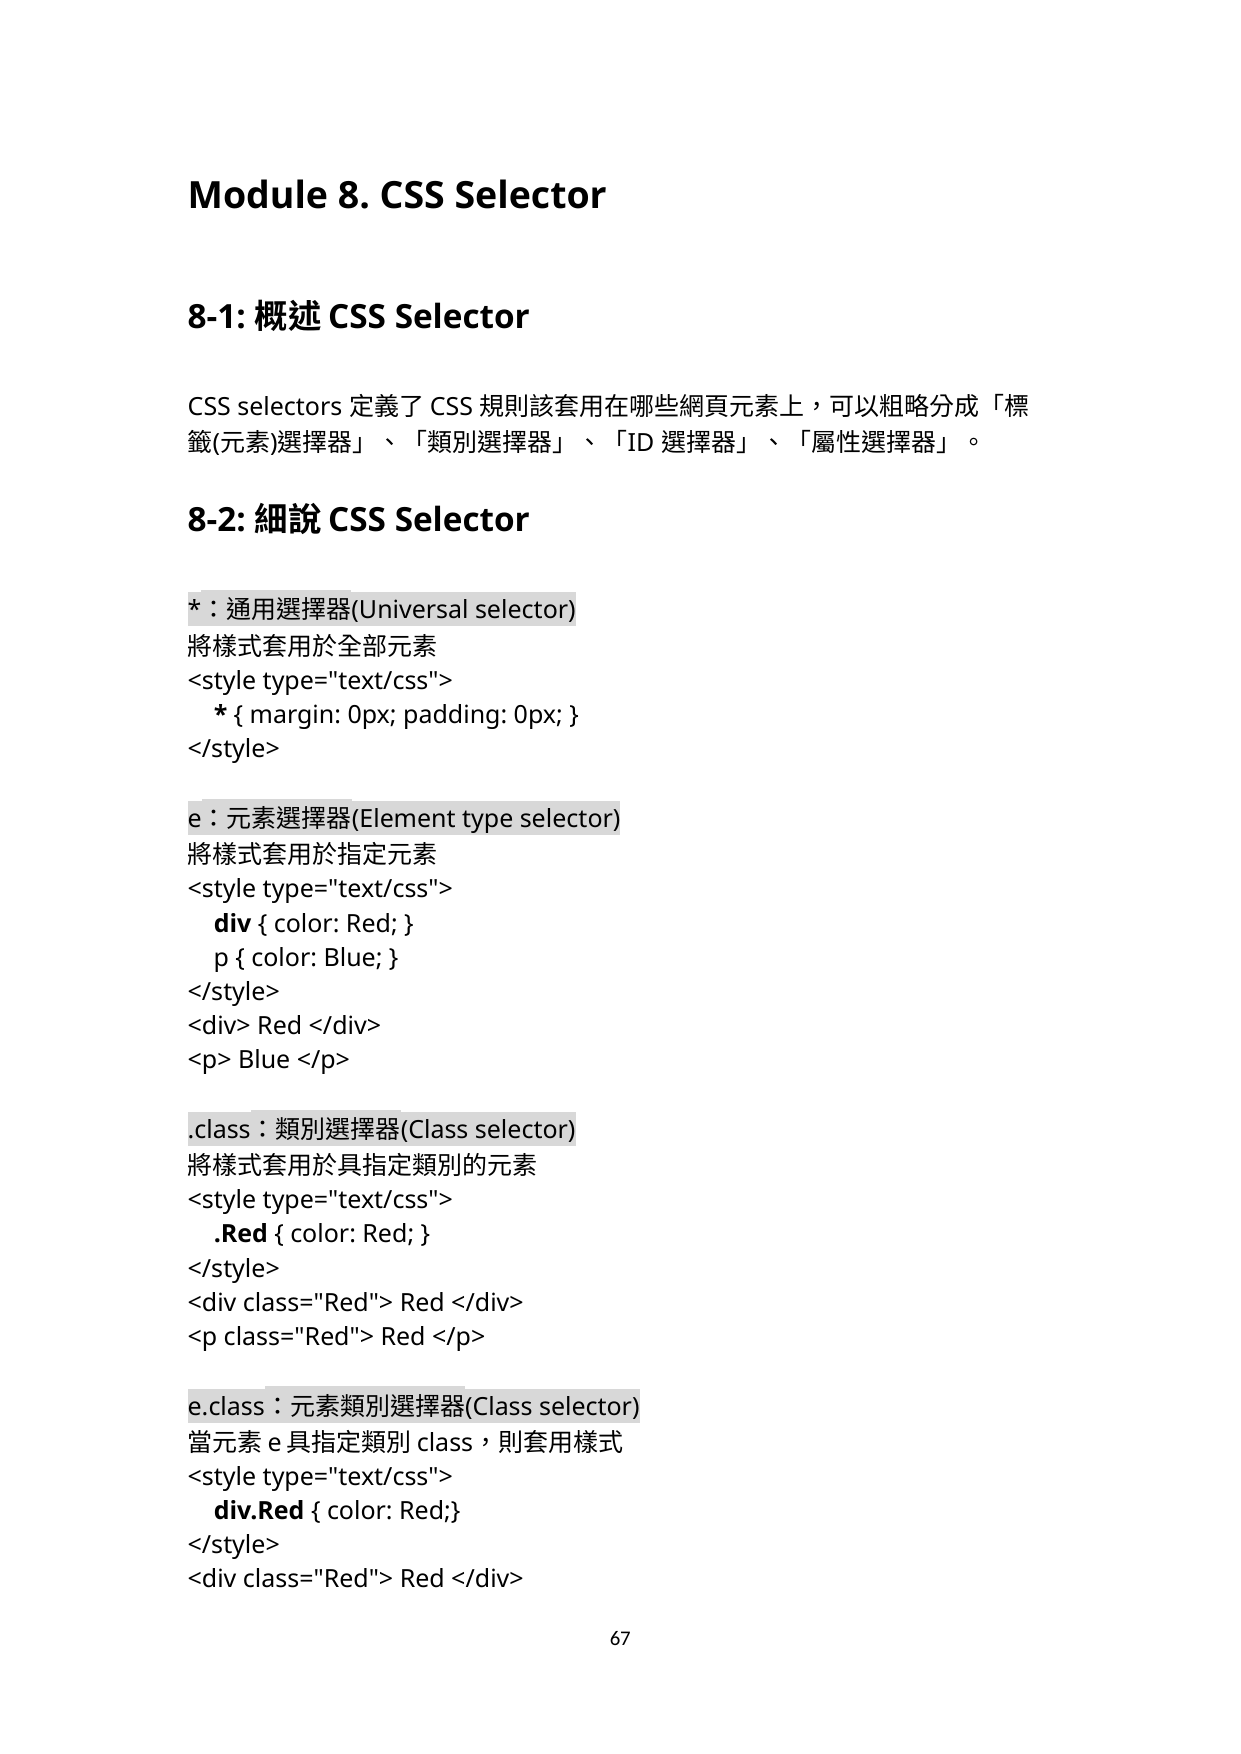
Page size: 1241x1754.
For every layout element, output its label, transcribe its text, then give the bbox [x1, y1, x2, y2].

text </style> [187, 973, 1053, 1007]
text CSS selectors 定義了 CSS 規則該套用在哪些網頁元素上，可以粗略分成「標籤(元素)選擇器」、「類別選擇器」、「ID 選擇器」、「屬性選擇器」。 [187, 386, 1053, 459]
text <div> Red </div> [187, 1007, 1053, 1041]
text <div class="Red"> Red </div> [187, 1561, 1053, 1595]
subtitle 8-2: 細說CSS Selector [187, 493, 1053, 541]
subtitle 8-1: 概述CSS Selector [187, 289, 1053, 338]
text <div class="Red"> Red </div> [187, 1284, 1053, 1318]
text 當元素e具指定類別class，則套用樣式 [187, 1423, 1053, 1459]
text div { color: Red; } [187, 905, 1053, 939]
text </style> [187, 731, 1053, 764]
text <style type="text/css"> [187, 871, 1053, 905]
text 將樣式套用於指定元素 [187, 835, 1053, 871]
text <p> Blue </p> [187, 1041, 1053, 1076]
text <p class="Red"> Red </p> [187, 1318, 1053, 1352]
text e.class：元素類別選擇器(Class selector) [465, 1386, 1053, 1423]
text <style type="text/css"> [187, 1182, 1053, 1216]
text .class：類別選擇器(Class selector) [187, 1109, 1053, 1146]
text e：元素選擇器(Element type selector) [352, 799, 1053, 835]
text .Red { color: Red; } [187, 1216, 1053, 1250]
text div.Red { color: Red;} [187, 1493, 1053, 1527]
text </style> [187, 1250, 1053, 1284]
text * { margin: 0px; padding: 0px; } [187, 696, 1053, 731]
text *：通用選擇器(Universal selector) [351, 590, 1053, 626]
text 將樣式套用於全部元素 [187, 626, 1053, 662]
text </style> [187, 1527, 1053, 1561]
text p { color: Blue; } [187, 939, 1053, 973]
text 將樣式套用於具指定類別的元素 [187, 1146, 1053, 1182]
subtitle Module 8. CSS Selector [187, 169, 1053, 220]
text <style type="text/css"> [187, 1459, 1053, 1493]
text <style type="text/css"> [187, 662, 1053, 696]
text e.class：元素類別選擇器(Class selector) [187, 1386, 265, 1423]
